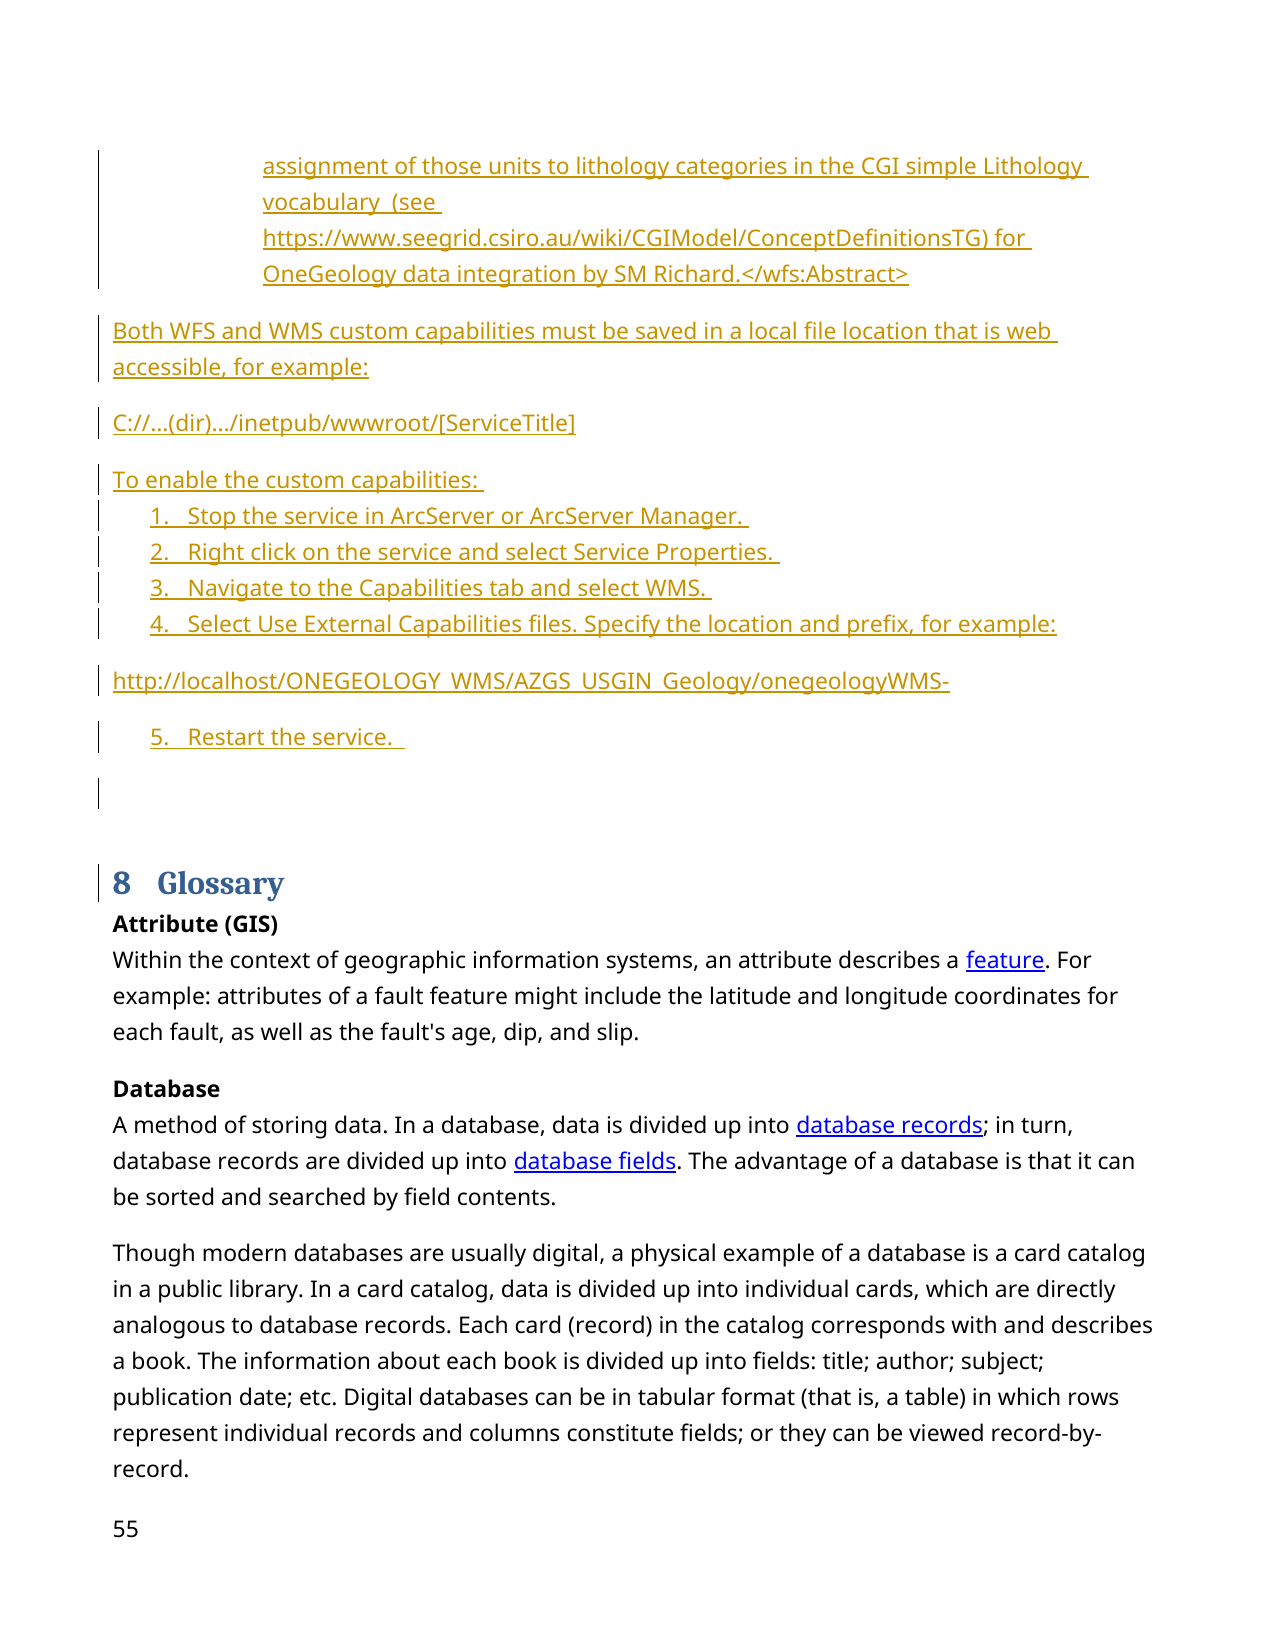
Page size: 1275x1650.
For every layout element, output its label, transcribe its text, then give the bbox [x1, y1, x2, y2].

text Attribute (GIS) [112, 908, 1162, 939]
text Though modern databases are usually digital, a physical example of a database is a card catalog in a public library. In a card catalog, data is divided up into individual cards, which are directly analogous to database records. Each card (record) in the catalog corresponds with and describes a book. The information about each book is divided up into fields: title; author; subject; publication date; etc. Digital databases can be in tabular format (that is, a table) in which rows represent individual records and columns constitute fields; or they can be viewed record-by-record. [112, 1237, 1162, 1484]
subtitle Glossary [112, 864, 1162, 902]
text Within the context of geographic information systems, an attribute describes a feature. For example: attributes of a fault feature might include the latitude and longitude coordinates for each fault, as well as the fault's age, dip, and slip. [112, 944, 1162, 1047]
text Database [112, 1073, 1162, 1104]
text A method of storing data. In a database, data is divided up into database records; in turn, database records are divided up into database fields. The advantage of a database is that it can be sorted and searched by field contents. [112, 1109, 1162, 1212]
